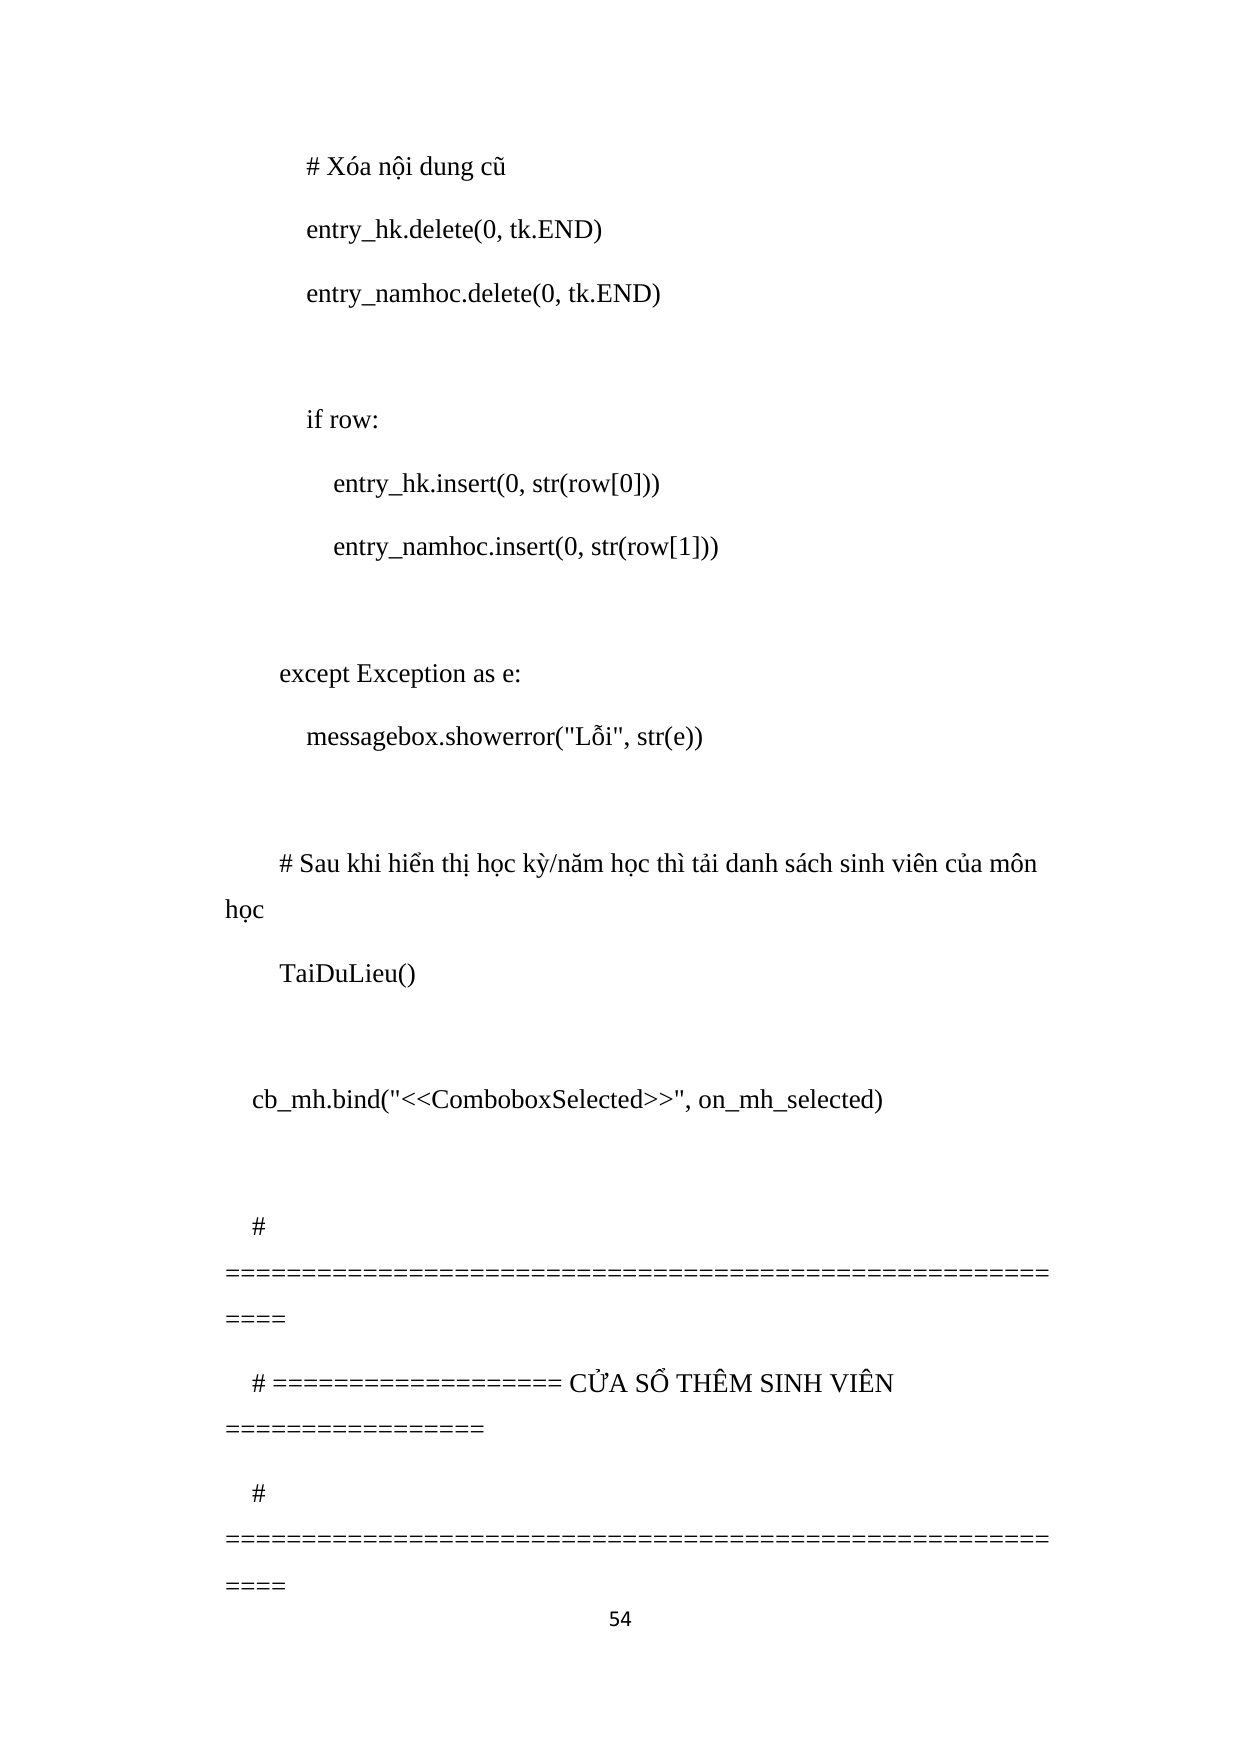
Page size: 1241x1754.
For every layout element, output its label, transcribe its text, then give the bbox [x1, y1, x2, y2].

text cb_mh.bind("<<ComboboxSelected>>", on_mh_selected) [225, 1083, 1053, 1114]
text messagebox.showerror("Lỗi", str(e)) [225, 720, 1053, 751]
text # =================== CỬA SỔ THÊM SINH VIÊN ================= [225, 1367, 1053, 1444]
text entry_hk.delete(0, tk.END) [225, 213, 1053, 244]
text # Sau khi hiển thị học kỳ/năm học thì tải danh sách sinh viên của môn học [225, 847, 1053, 924]
text TaiDuLieu() [225, 957, 1053, 988]
text # Xóa nội dung cũ [225, 150, 1053, 181]
text entry_hk.insert(0, str(row[0])) [225, 467, 1053, 498]
text entry_namhoc.insert(0, str(row[1])) [225, 530, 1053, 561]
text # ========================================================== [225, 1477, 1053, 1601]
text except Exception as e: [225, 657, 1053, 688]
text # ========================================================== [225, 1210, 1053, 1334]
text entry_namhoc.delete(0, tk.END) [225, 277, 1053, 308]
text if row: [225, 403, 1053, 434]
